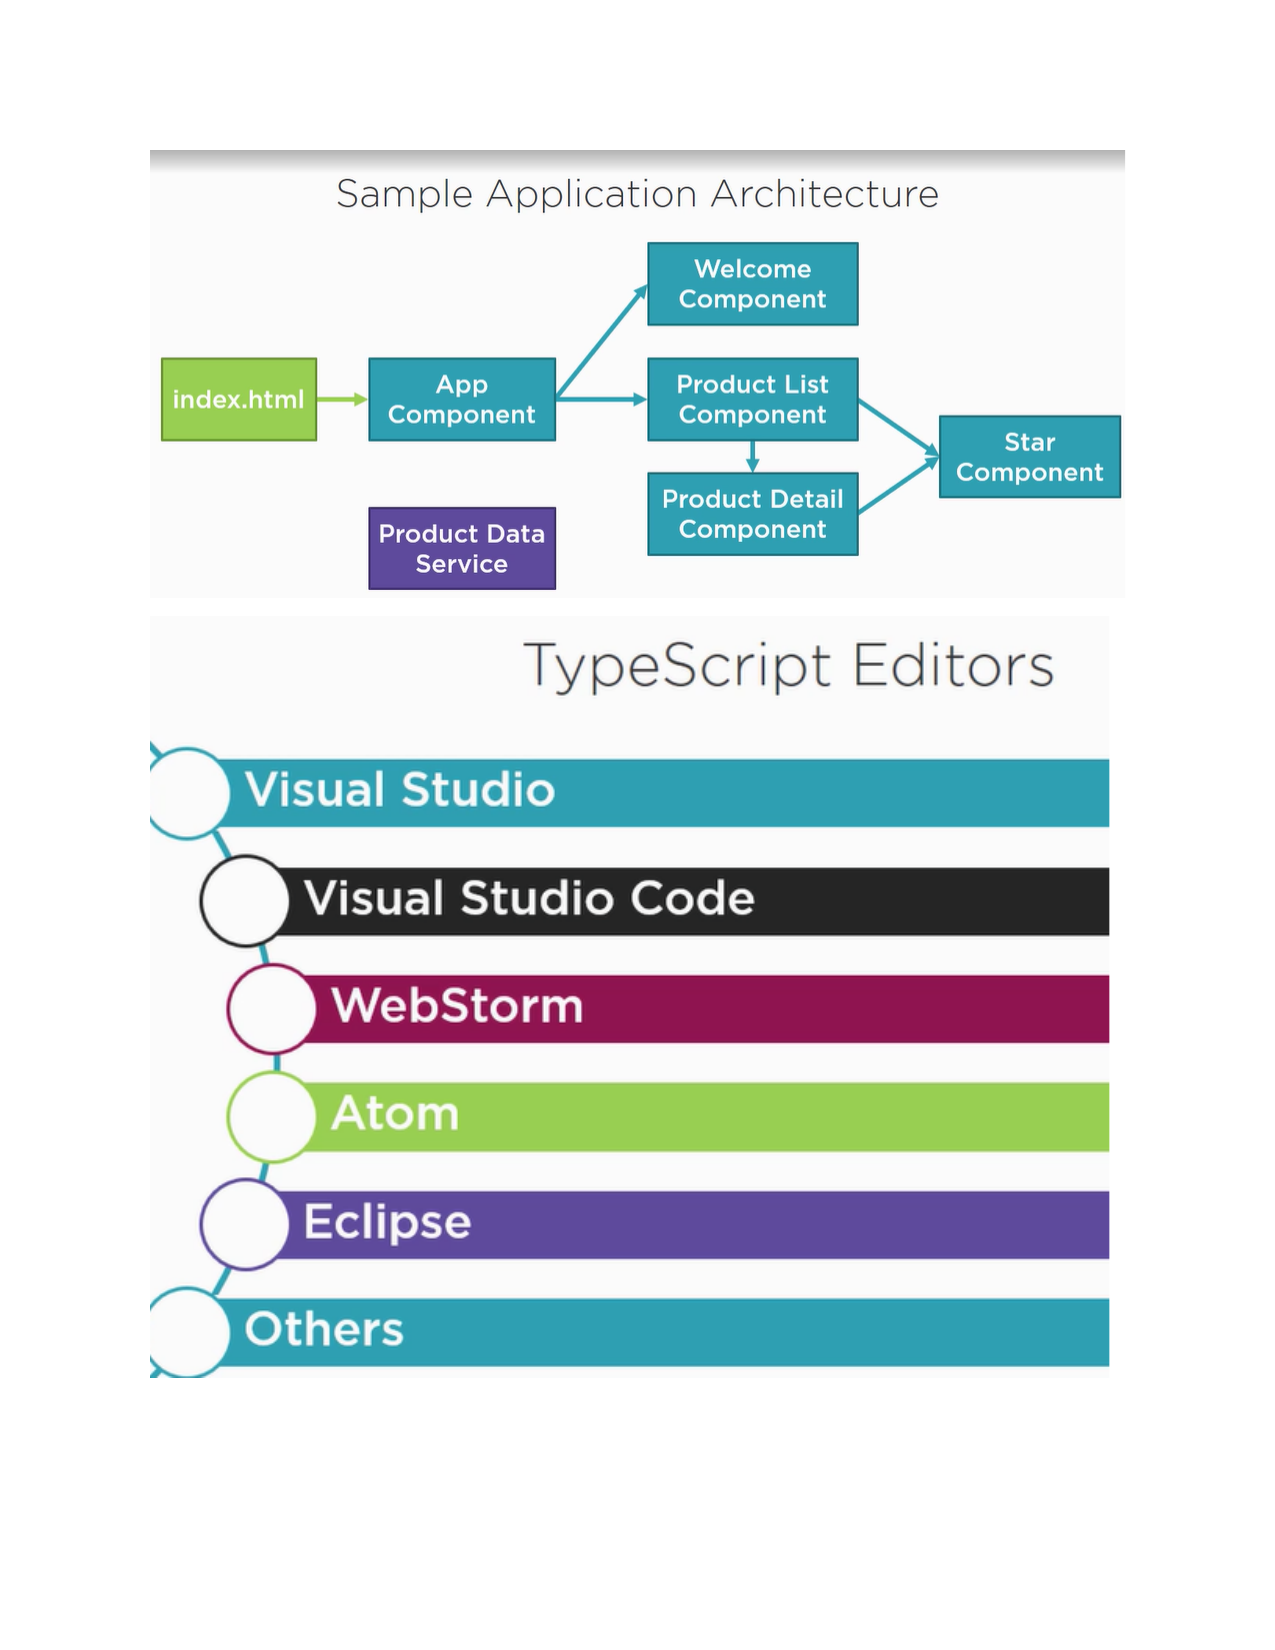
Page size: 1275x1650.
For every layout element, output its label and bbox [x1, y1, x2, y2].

picture [150, 616, 1110, 1378]
picture [150, 150, 1125, 598]
